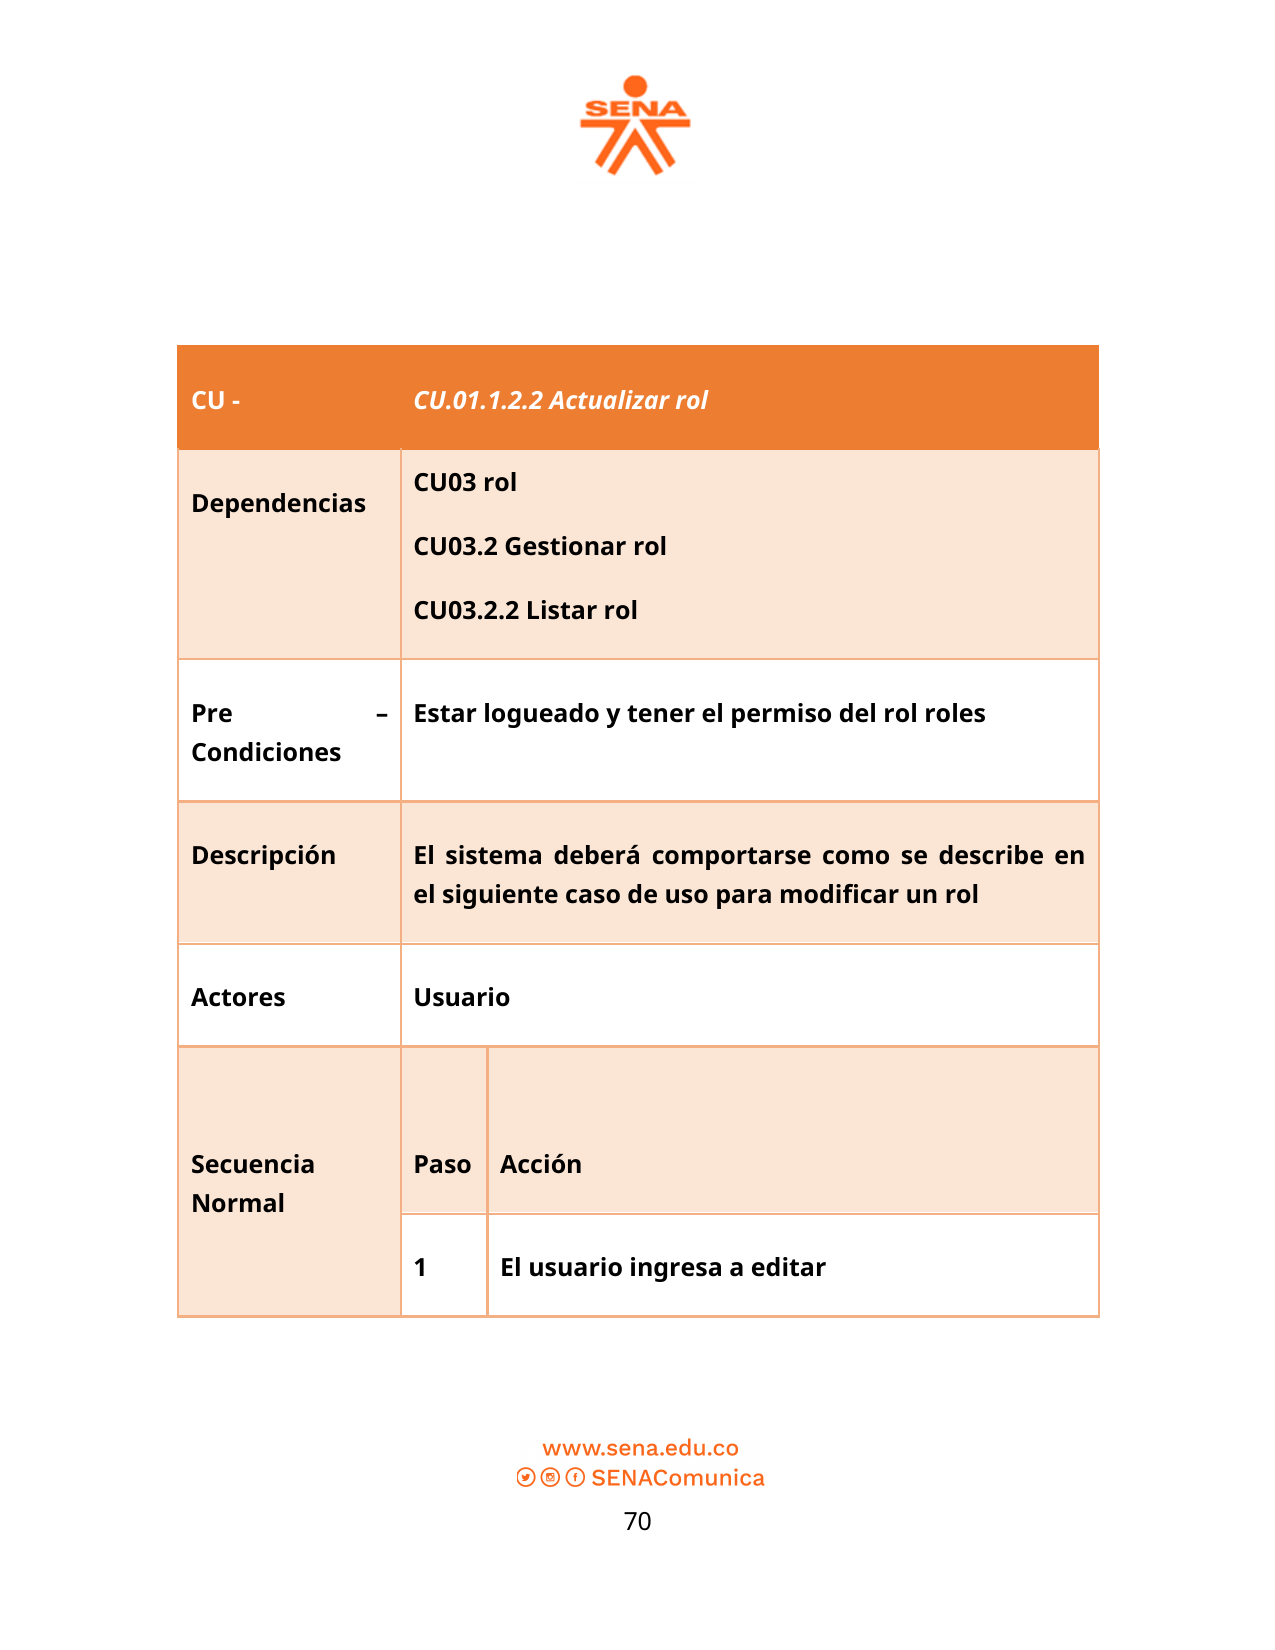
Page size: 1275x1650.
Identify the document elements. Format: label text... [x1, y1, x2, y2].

table_cell Estar logueado y tener el permiso del rol roles [402, 660, 1098, 800]
table_cell Dependencias [179, 450, 400, 658]
table_cell Usuario [402, 945, 1098, 1045]
table_cell Actores [179, 945, 400, 1045]
table_cell El sistema deberá comportarse como se describe en el siguiente caso de uso para modificar un rol [402, 803, 1098, 942]
table_header CU.01.1.2.2 Actualizar rol [401, 347, 1099, 448]
table_cell Pre – Condiciones [179, 660, 400, 800]
table_cell Descripción [179, 803, 400, 942]
table_cell Acción [489, 1048, 1098, 1212]
table_header CU - [179, 347, 401, 448]
table_cell CU03 rol CU03.2 Gestionar rol CU03.2.2 Listar rol [402, 450, 1098, 658]
table_cell Paso [402, 1048, 486, 1212]
table_cell El usuario ingresa a editar [489, 1215, 1098, 1315]
table_cell 1 [402, 1215, 486, 1315]
picture [517, 1436, 765, 1487]
table_cell Secuencia Normal [179, 1048, 400, 1315]
picture [573, 73, 702, 184]
